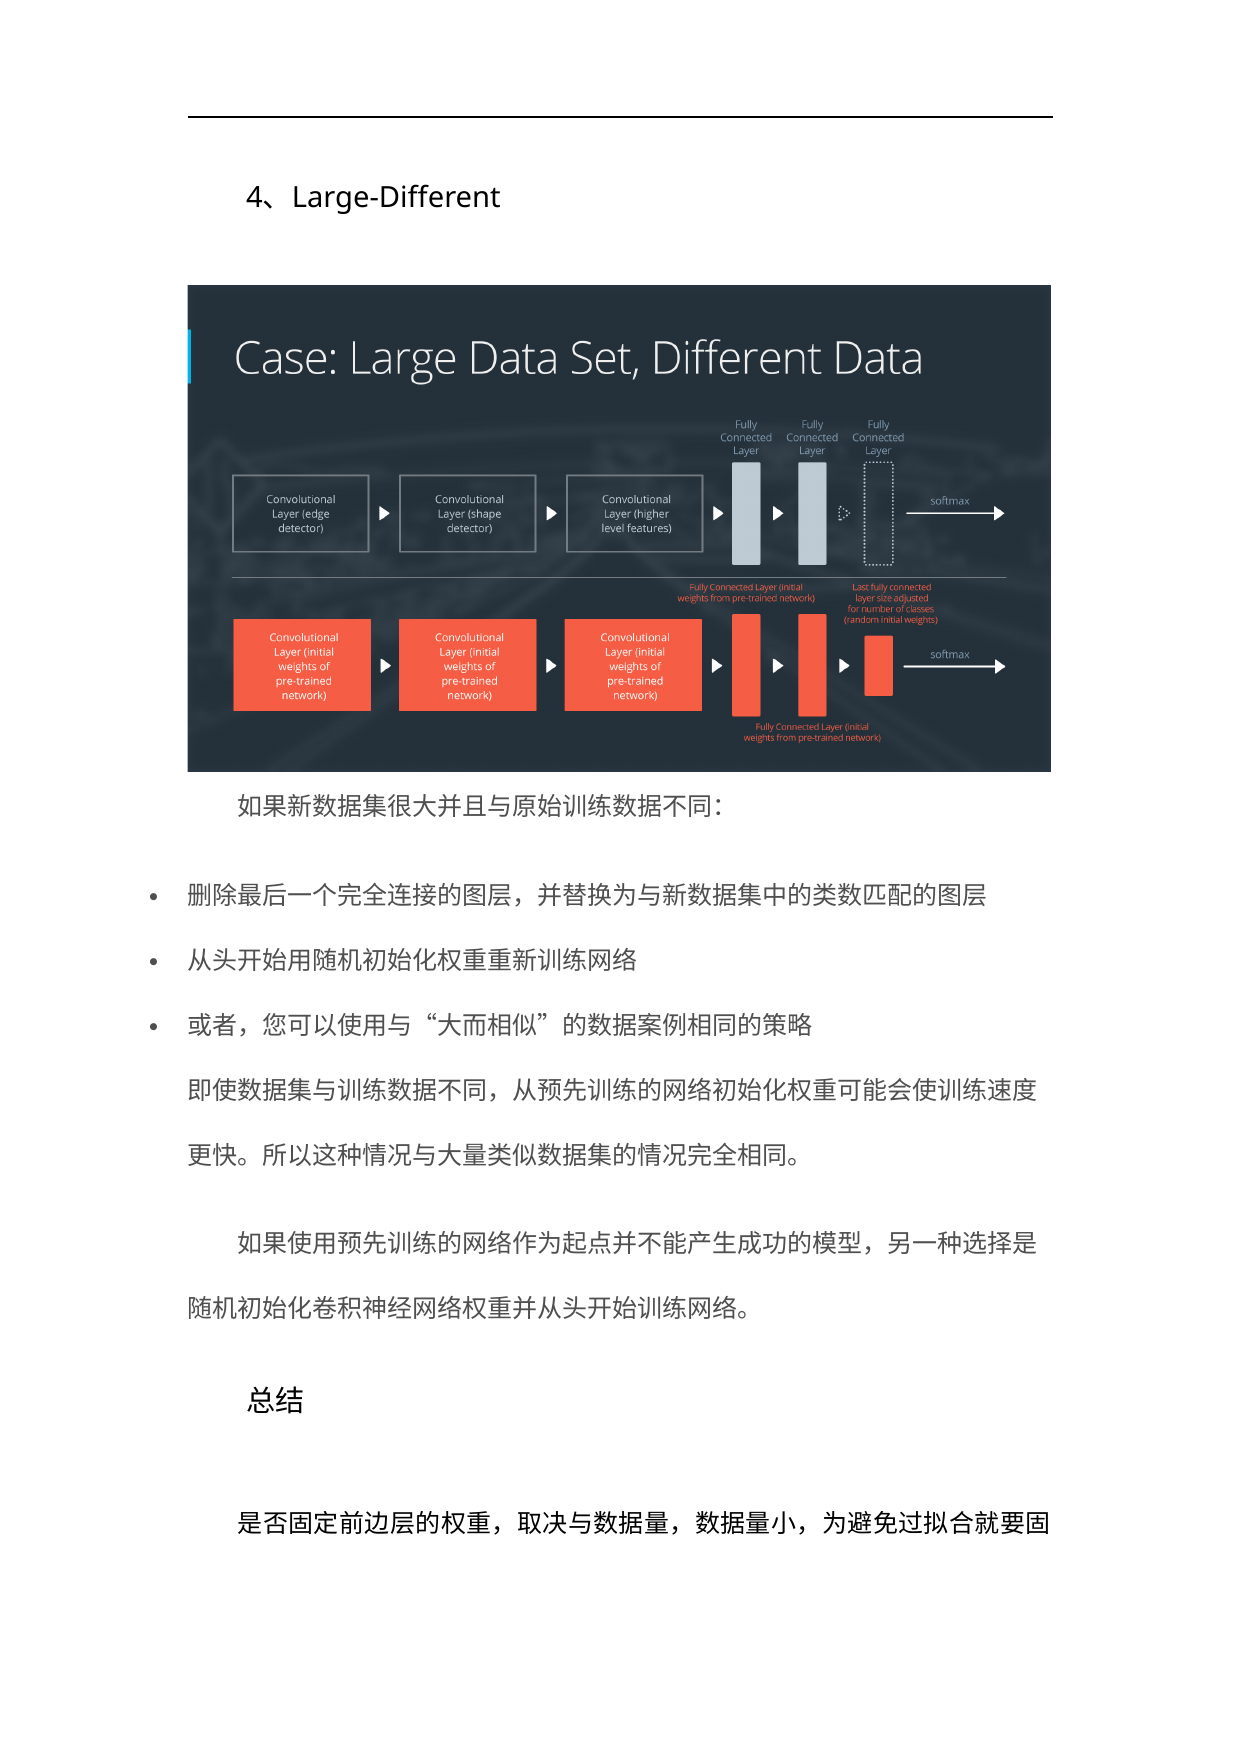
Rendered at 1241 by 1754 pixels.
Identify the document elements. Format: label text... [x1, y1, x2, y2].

list 从头开始用随机初始化权重重新训练网络 [150, 926, 1053, 991]
text 如果新数据集很大并且与原始训练数据不同： [187, 772, 1053, 837]
subtitle 4、Large-Different [187, 162, 1053, 227]
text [187, 1489, 1053, 1554]
picture [187, 285, 1051, 772]
list 删除最后一个完全连接的图层，并替换为与新数据集中的类数匹配的图层 [150, 861, 1053, 926]
text 如果使用预先训练的网络作为起点并不能产生成功的模型，另一种选择是随机初始化卷积神经网络权重并从头开始训练网络。 [187, 1209, 1053, 1339]
text 即使数据集与训练数据不同，从预先训练的网络初始化权重可能会使训练速度更快。所以这种情况与大量类似数据集的情况完全相同。 [187, 1056, 1053, 1186]
subtitle 总结 [187, 1366, 1053, 1431]
list 或者，您可以使用与“大而相似”的数据案例相同的策略 [150, 991, 1053, 1056]
